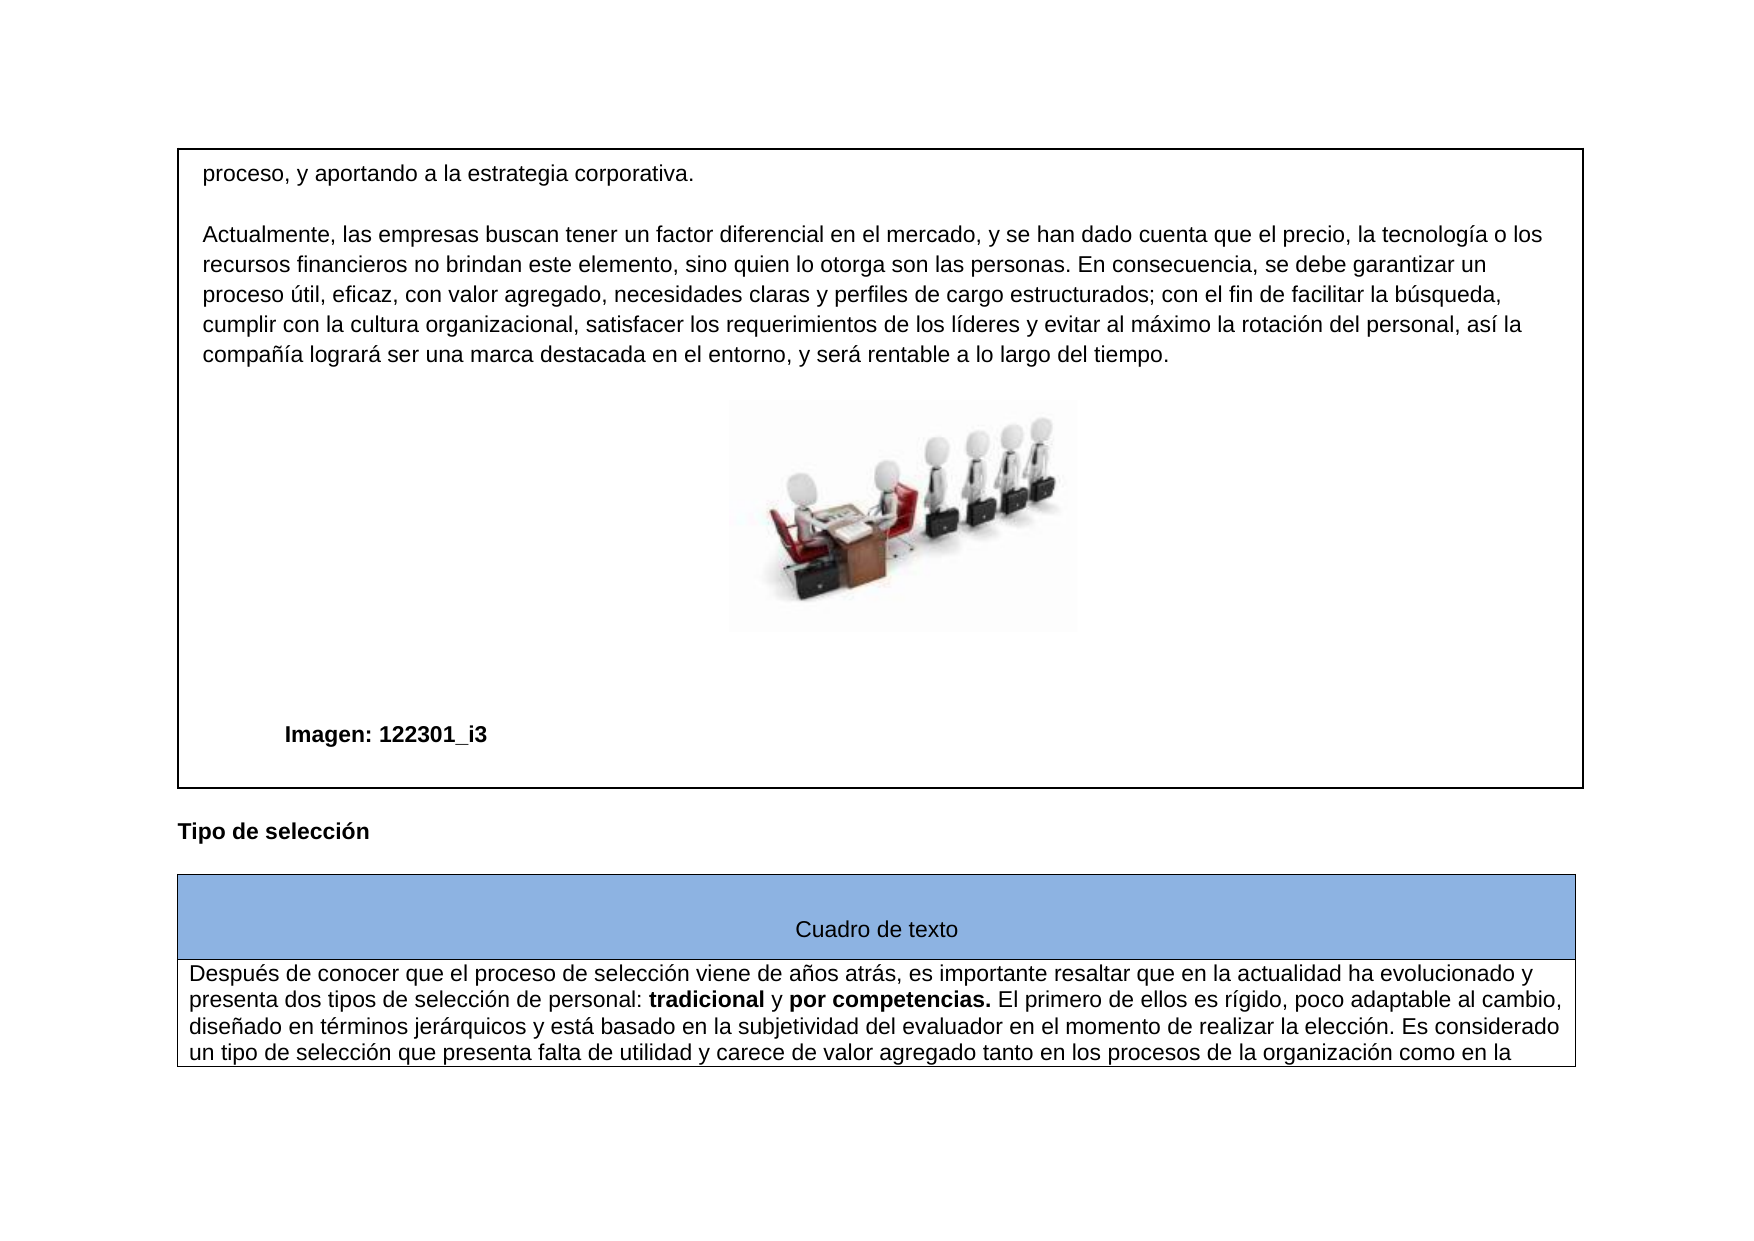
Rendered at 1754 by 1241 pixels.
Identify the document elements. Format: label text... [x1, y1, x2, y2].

text Tipo de selección [177, 818, 1577, 844]
table_header Cuadro de texto [178, 875, 1575, 959]
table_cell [178, 960, 1575, 1066]
picture [729, 400, 1078, 632]
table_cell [179, 150, 1582, 787]
